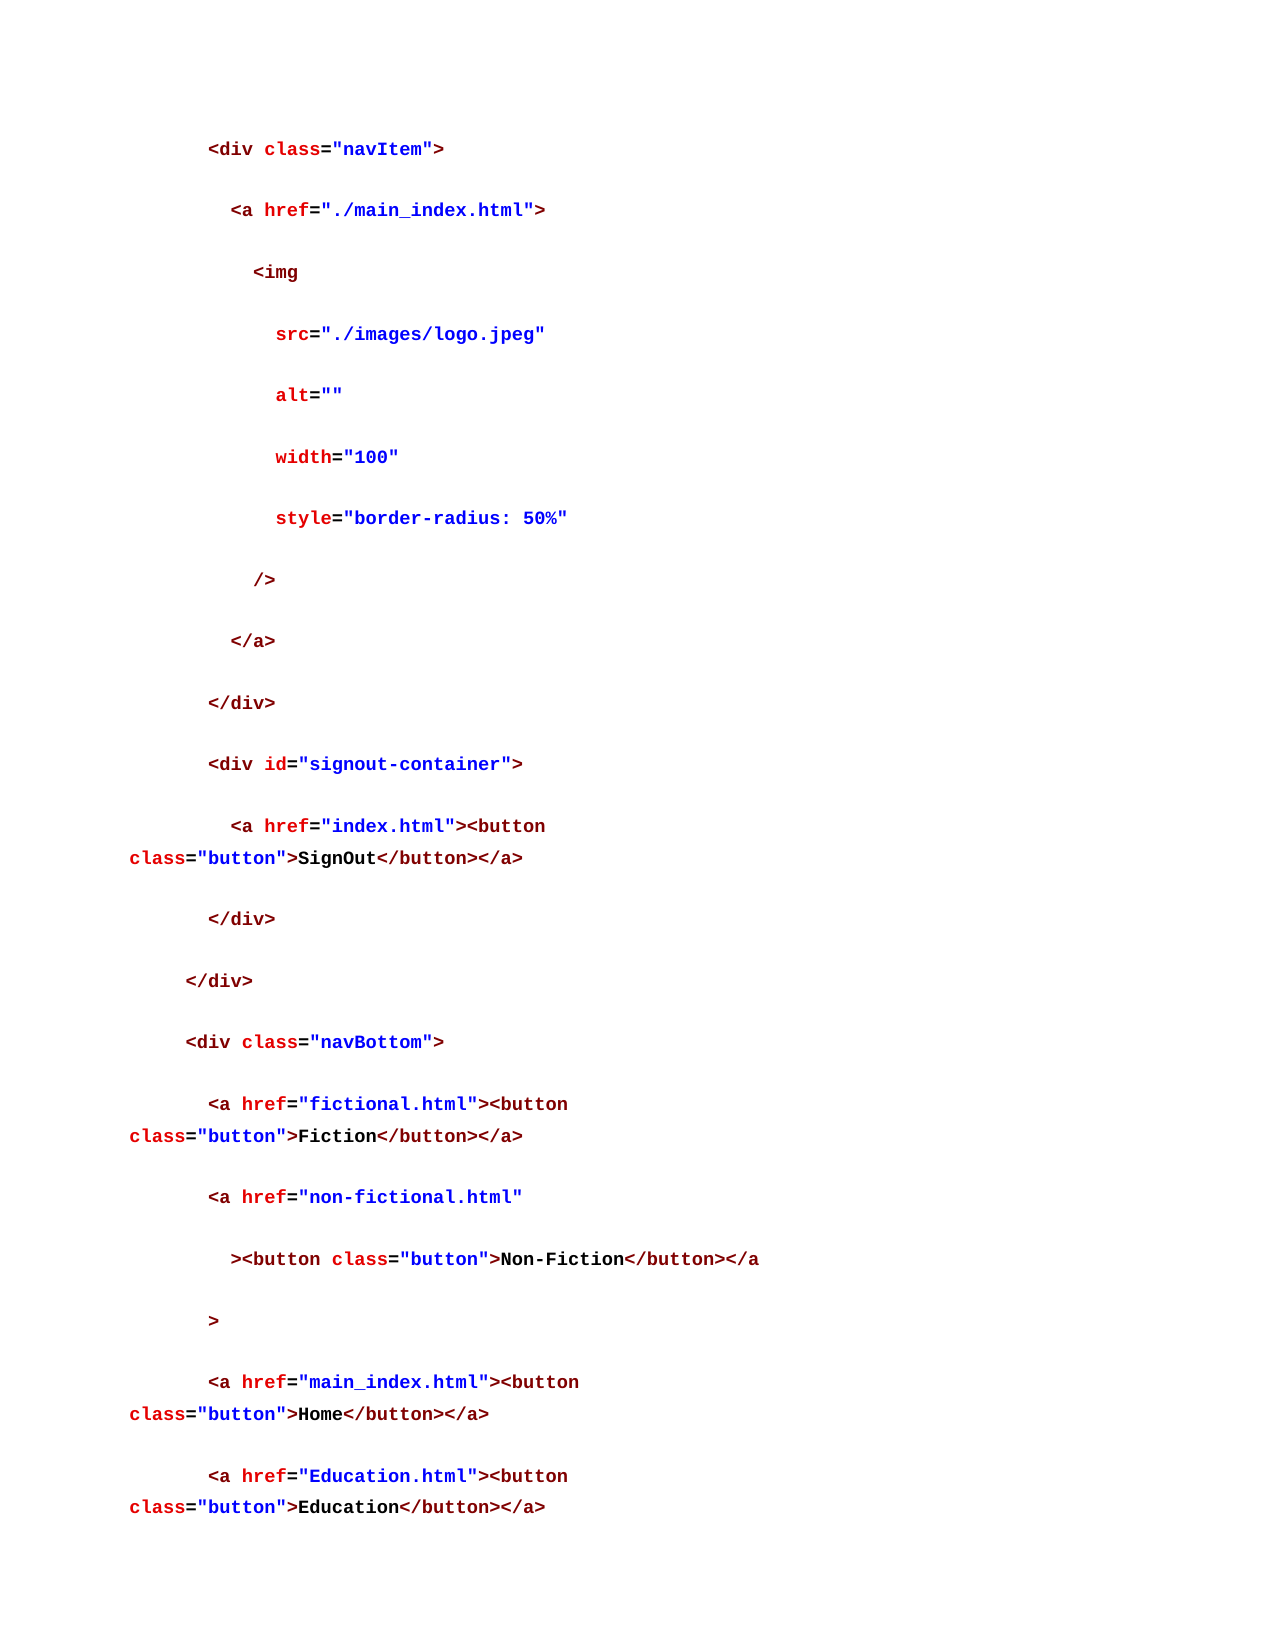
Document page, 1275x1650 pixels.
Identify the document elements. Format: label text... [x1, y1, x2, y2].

text <a href="Education.html"><button class="button">Education</button></a> [129, 1466, 897, 1519]
text width="100" [129, 447, 897, 469]
text <a href="main_index.html"><button class="button">Home</button></a> [129, 1373, 897, 1426]
text alt="" [129, 386, 897, 407]
text <a href="fictional.html"><button class="button">Fiction</button></a> [129, 1095, 897, 1148]
text src="./images/logo.jpeg" [129, 324, 897, 346]
text </div> [129, 910, 897, 931]
text style="border-radius: 50%" [129, 509, 897, 530]
text <img [129, 263, 897, 284]
text <a href="./main_index.html"> [129, 201, 897, 222]
text <div class="navItem"> [129, 139, 897, 161]
text > [129, 1311, 897, 1333]
text <a href="non-fictional.html" [129, 1188, 897, 1209]
text <a href="index.html"><button class="button">SignOut</button></a> [129, 817, 897, 870]
text </a> [129, 632, 897, 653]
text /> [129, 571, 897, 592]
text <div class="navBottom"> [129, 1033, 897, 1054]
text ><button class="button">Non-Fiction</button></a [129, 1250, 897, 1271]
text </div> [129, 694, 897, 715]
text <div id="signout-container"> [129, 755, 897, 776]
text </div> [129, 972, 897, 993]
